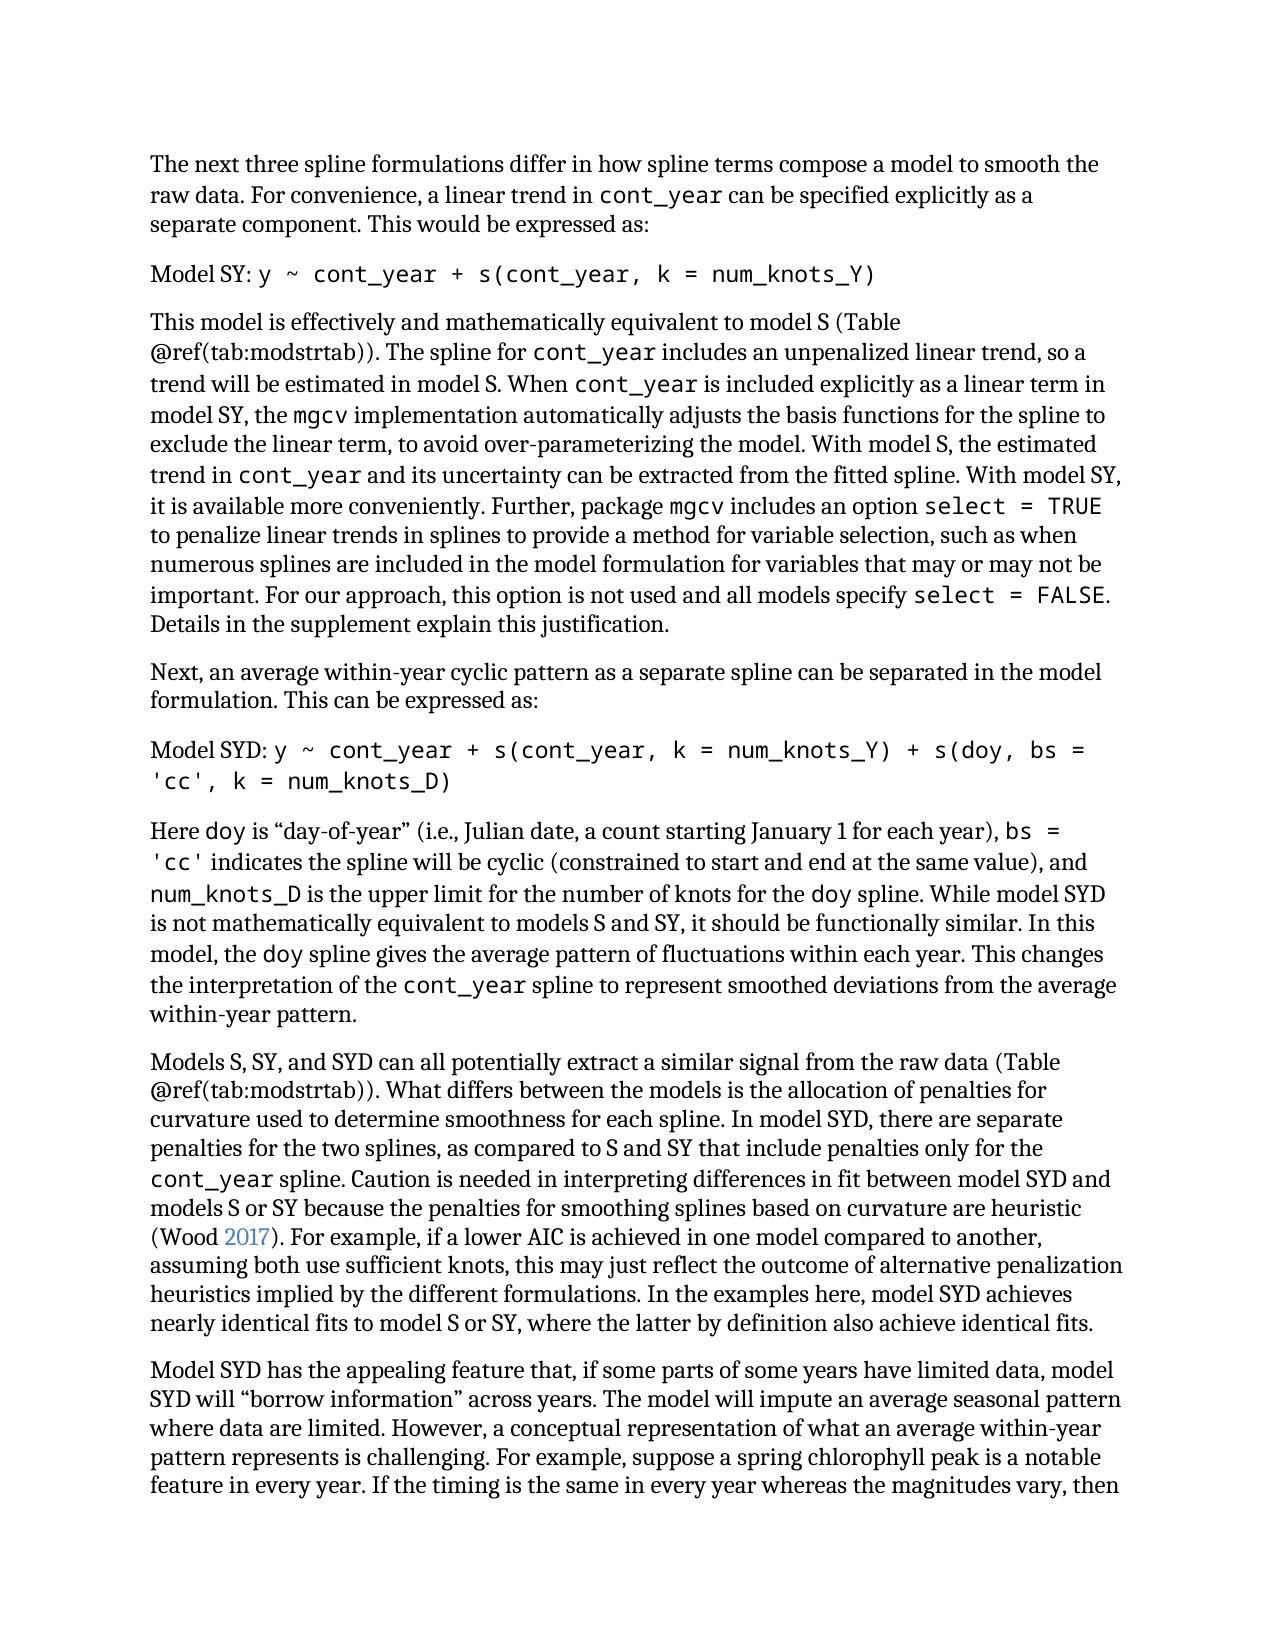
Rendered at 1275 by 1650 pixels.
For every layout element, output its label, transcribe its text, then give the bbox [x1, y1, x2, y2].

text This model is effectively and mathematically equivalent to model S (Table @ref(tab:modstrtab)). The spline for cont_year includes an unpenalized linear trend, so a trend will be estimated in model S. When cont_year is included explicitly as a linear term in model SY, the mgcv implementation automatically adjusts the basis functions for the spline to exclude the linear term, to avoid over-parameterizing the model. With model S, the estimated trend in cont_year and its uncertainty can be extracted from the fitted spline. With model SY, it is available more conveniently. Further, package mgcv includes an option select = TRUE to penalize linear trends in splines to provide a method for variable selection, such as when numerous splines are included in the model formulation for variables that may or may not be important. For our approach, this option is not used and all models specify select = FALSE. Details in the supplement explain this justification. [150, 307, 1125, 639]
text The next three spline formulations differ in how spline terms compose a model to smooth the raw data. For convenience, a linear trend in cont_year can be specified explicitly as a separate component. This would be expressed as: [150, 150, 1125, 239]
text Next, an average within-year cyclic pattern as a separate spline can be separated in the model formulation. This can be expressed as: [150, 657, 1125, 715]
text Model SY: y ~ cont_year + s(cont_year, k = num_knots_Y) [150, 257, 1125, 289]
text Here doy is “day-of-year” (i.e., Julian date, a count starting January 1 for each year), bs = 'cc' indicates the spline will be cyclic (constrained to start and end at the same value), and num_knots_D is the upper limit for the number of knots for the doy spline. While model SYD is not mathematically equivalent to models S and SY, it should be functionally similar. In this model, the doy spline gives the average pattern of fluctuations within each year. This changes the interpretation of the cont_year spline to represent smoothed deviations from the average within-year pattern. [150, 815, 1125, 1029]
text Model SYD: y ~ cont_year + s(cont_year, k = num_knots_Y) + s(doy, bs = 'cc', k = num_knots_D) [150, 734, 1125, 796]
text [150, 1356, 1125, 1500]
text Models S, SY, and SYD can all potentially extract a similar signal from the raw data (Table @ref(tab:modstrtab)). What differs between the models is the allocation of penalties for curvature used to determine smoothness for each spline. In model SYD, there are separate penalties for the two splines, as compared to S and SY that include penalties only for the cont_year spline. Caution is needed in interpreting differences in fit between model SYD and models S or SY because the penalties for smoothing splines based on curvature are heuristic (Wood 2017). For example, if a lower AIC is achieved in one model compared to another, assuming both use sufficient knots, this may just reflect the outcome of alternative penalization heuristics implied by the different formulations. In the examples here, model SYD achieves nearly identical fits to model S or SY, where the latter by definition also achieve identical fits. [150, 1047, 1125, 1337]
